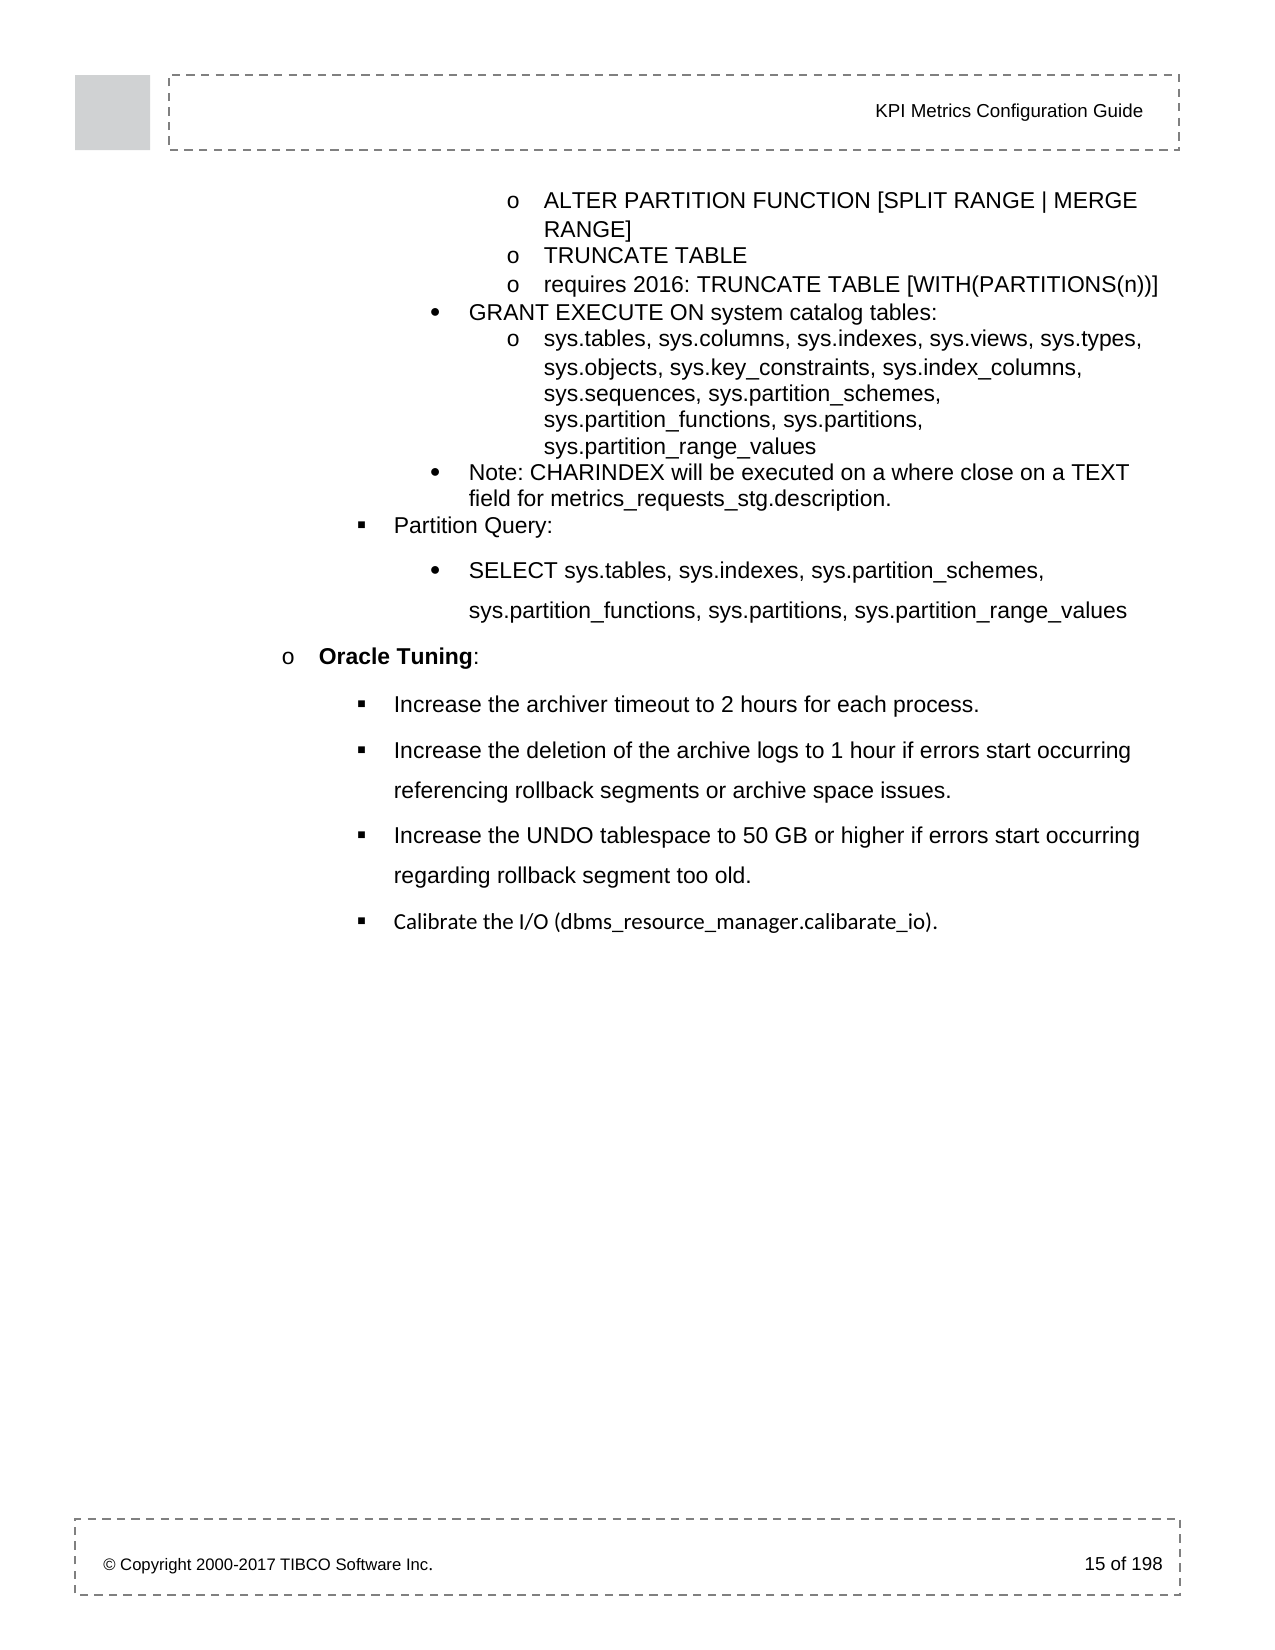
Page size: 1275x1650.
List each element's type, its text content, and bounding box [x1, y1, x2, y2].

list Increase the archiver timeout to 2 hours for each process. [356, 691, 1161, 718]
list requires 2016: TRUNCATE TABLE [WITH(PARTITIONS(n))] [506, 271, 1162, 299]
list Note: CHARINDEX will be executed on a where close on a TEXT field for metrics_requests_stg.description. [431, 459, 1162, 512]
list Oracle Tuning: [281, 643, 1161, 671]
list GRANT EXECUTE ON system catalog tables: [431, 299, 1162, 325]
list sys.tables, sys.columns, sys.indexes, sys.views, sys.types, sys.objects, sys.key_constraints, sys.index_columns, sys.sequences, sys.partition_schemes, sys.partition_functions, sys.partitions, sys.partition_range_values [506, 325, 1162, 459]
list ALTER PARTITION FUNCTION [SPLIT RANGE | MERGE RANGE] [506, 187, 1162, 242]
list Calibrate the I/O (dbms_resource_manager.calibarate_io). [356, 907, 1161, 936]
list Increase the deletion of the archive logs to 1 hour if errors start occurring referencing rollback segments or archive space issues. [356, 737, 1161, 803]
list TRUNCATE TABLE [506, 242, 1162, 271]
list SELECT sys.tables, sys.indexes, sys.partition_schemes, sys.partition_functions, sys.partitions, sys.partition_range_values [431, 557, 1161, 623]
list Partition Query: [356, 512, 1161, 538]
list Increase the UNDO tablespace to 50 GB or higher if errors start occurring regarding rollback segment too old. [356, 822, 1161, 888]
